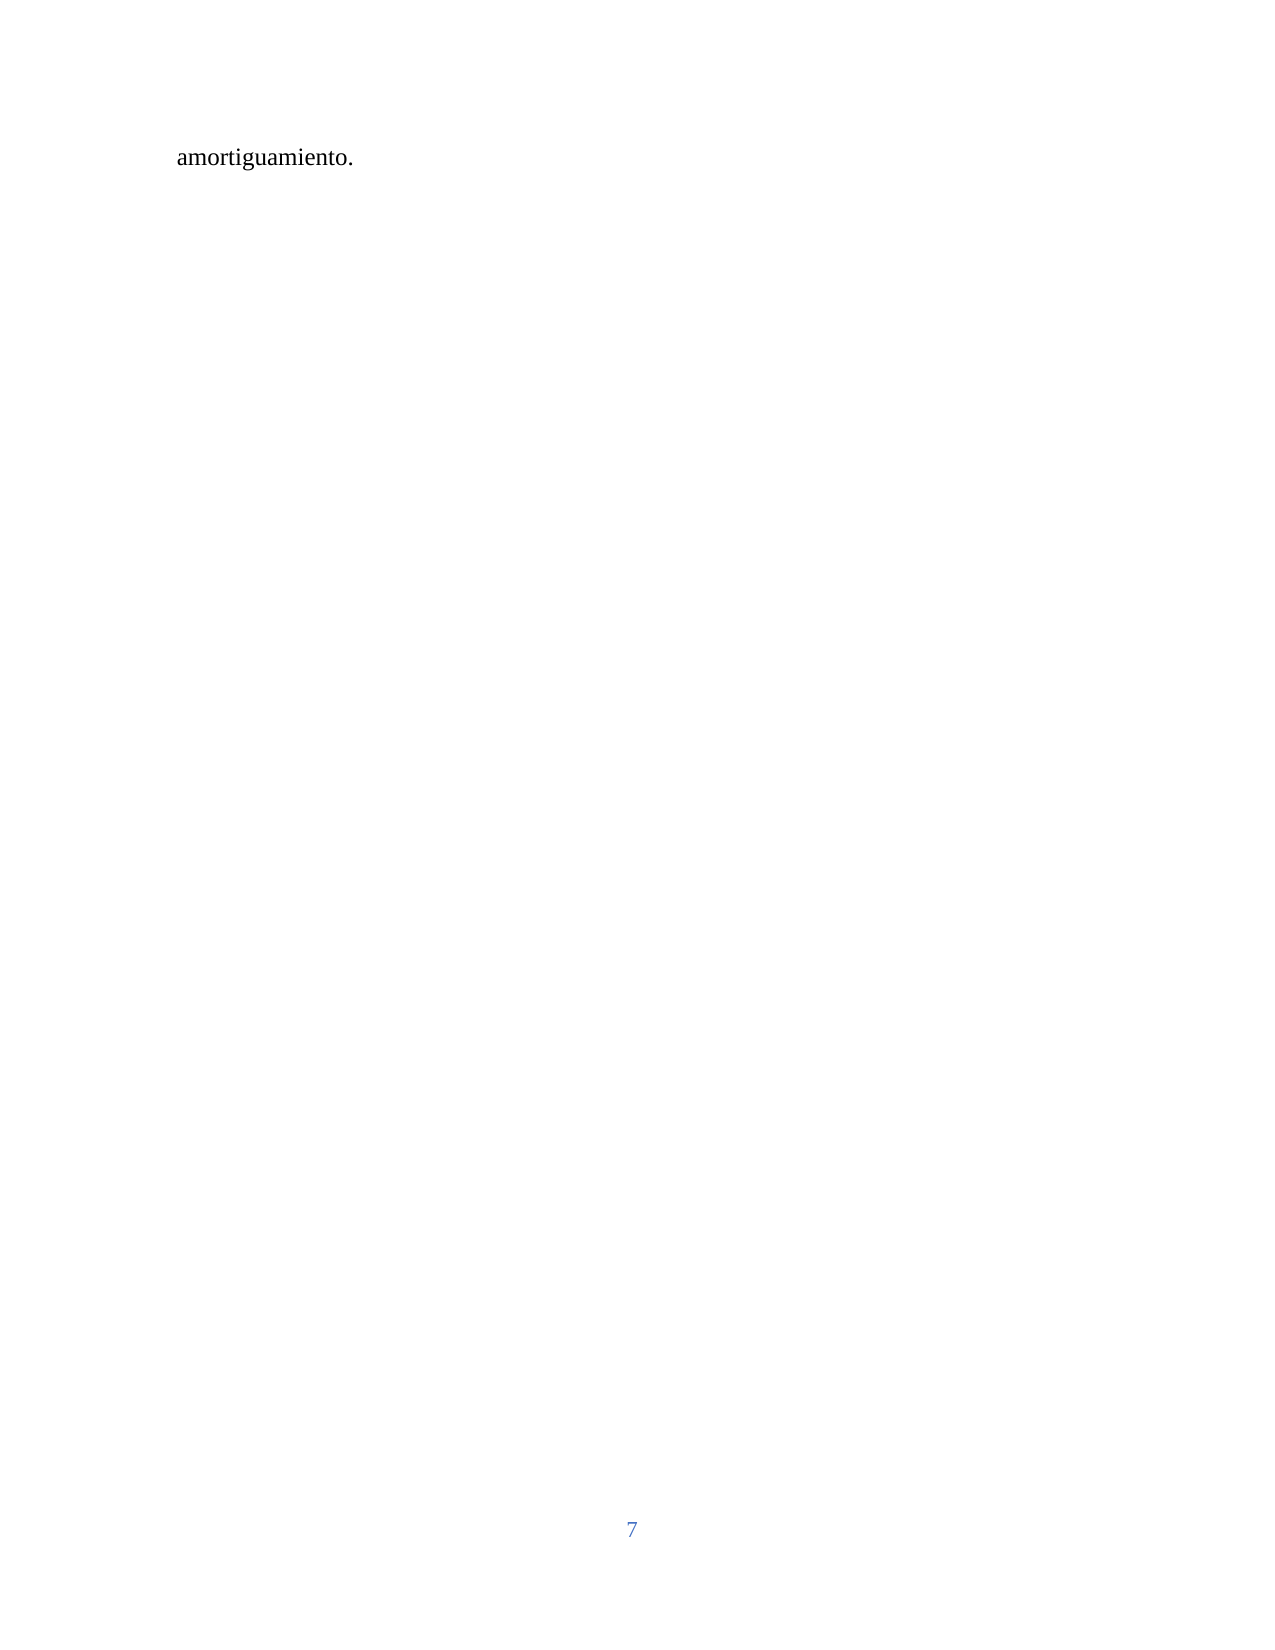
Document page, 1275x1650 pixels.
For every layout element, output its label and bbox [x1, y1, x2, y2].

list [176, 142, 1098, 170]
